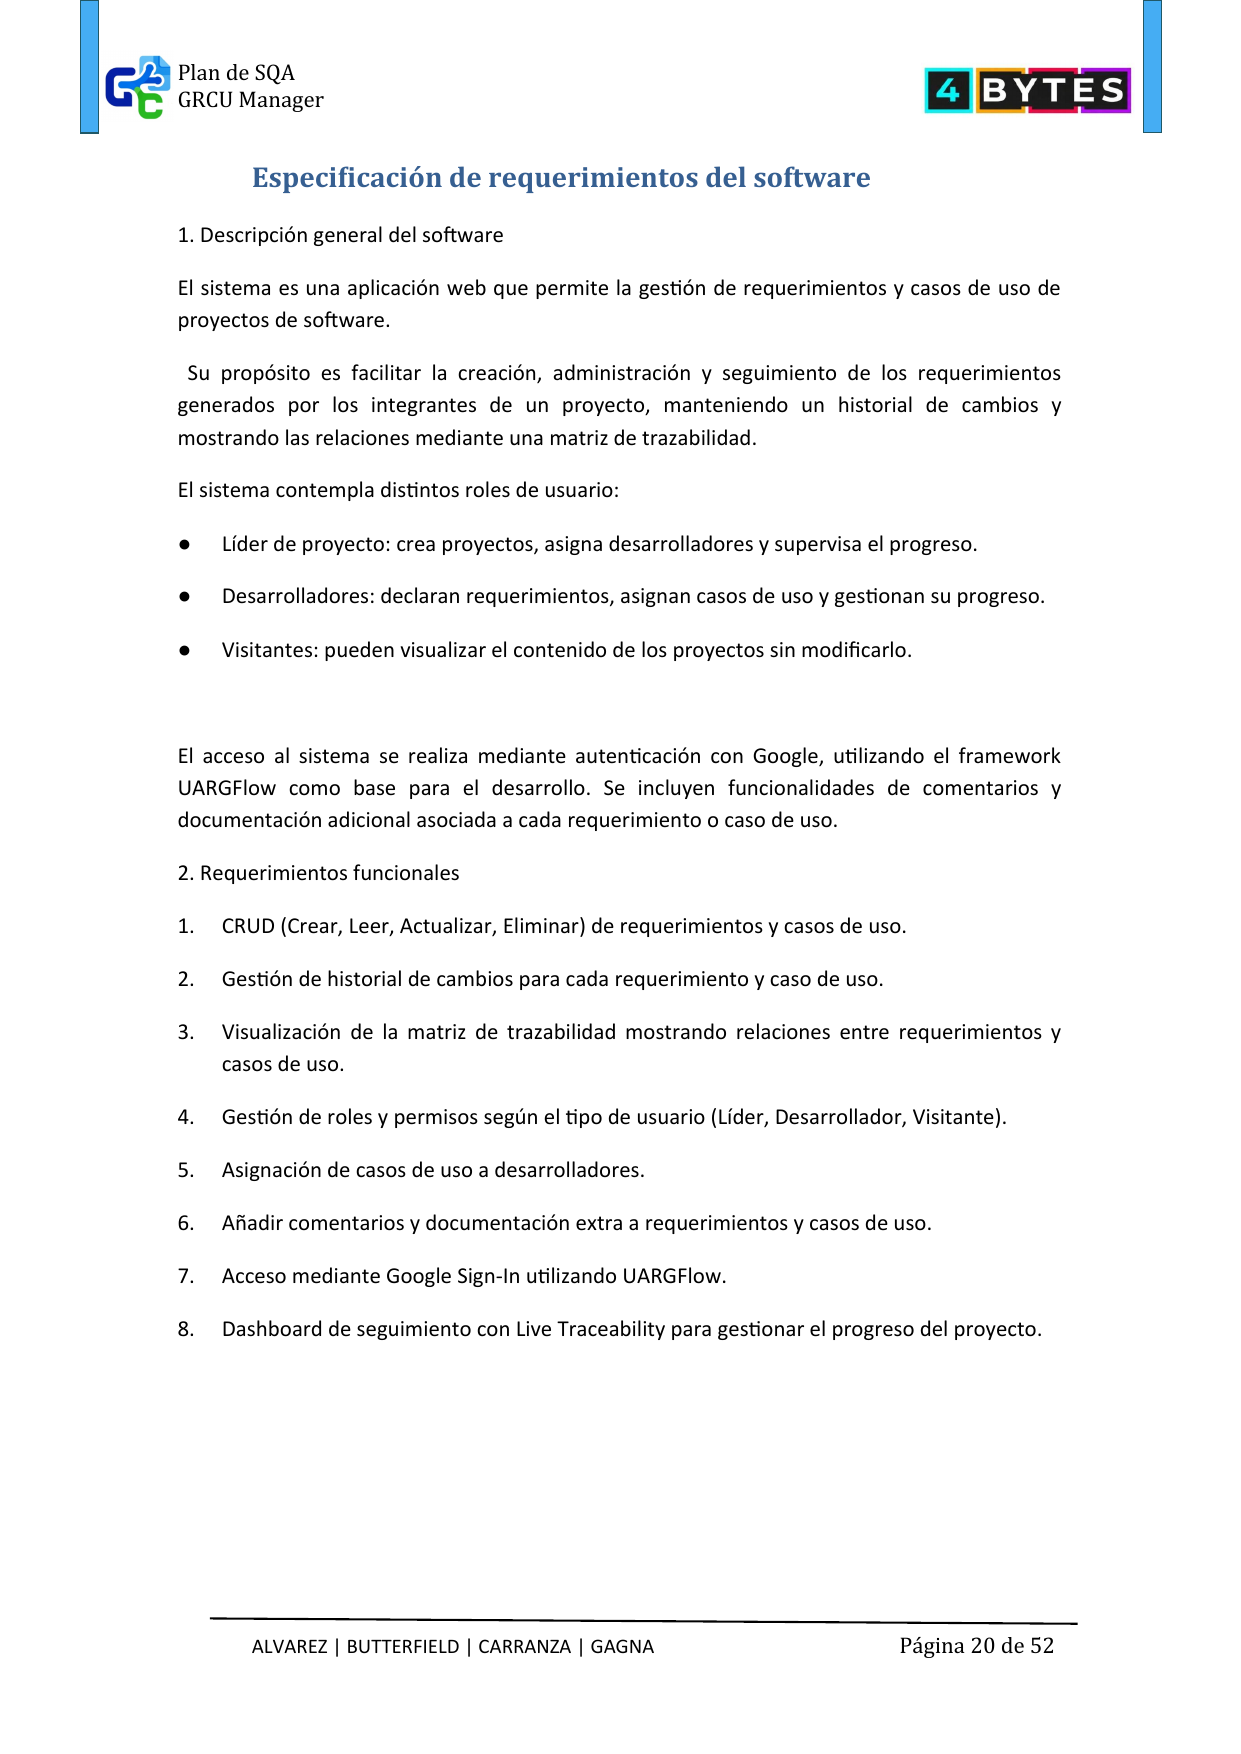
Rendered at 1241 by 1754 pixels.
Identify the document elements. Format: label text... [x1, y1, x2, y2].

text Su propósito es facilitar la creación, administración y seguimiento de los requerimientos generados por los integrantes de un proyecto, manteniendo un historial de cambios y mostrando las relaciones mediante una matriz de trazabilidad. [177, 358, 1063, 451]
text 5. Asignación de casos de uso a desarrolladores. [177, 1155, 1063, 1183]
text 2. Gestión de historial de cambios para cada requerimiento y caso de uso. [177, 964, 1063, 992]
picture [921, 60, 1135, 118]
text El acceso al sistema se realiza mediante autenticación con Google, utilizando el framework UARGFlow como base para el desarrollo. Se incluyen funcionalidades de comentarios y documentación adicional asociada a cada requerimiento o caso de uso. [177, 741, 1063, 833]
text El sistema es una aplicación web que permite la gestión de requerimientos y casos de uso de proyectos de software. [177, 273, 1063, 333]
text 8. Dashboard de seguimiento con Live Traceability para gestionar el progreso del proyecto. [177, 1314, 1063, 1342]
text ● Líder de proyecto: crea proyectos, asigna desarrolladores y supervisa el progreso. [177, 529, 1063, 557]
text 1. CRUD (Crear, Leer, Actualizar, Eliminar) de requerimientos y casos de uso. [177, 911, 1063, 939]
text 3. Visualización de la matriz de trazabilidad mostrando relaciones entre requerimientos y casos de uso. [177, 1017, 1063, 1077]
text 4. Gestión de roles y permisos según el tipo de usuario (Líder, Desarrollador, Visitante). [177, 1102, 1063, 1130]
picture [101, 50, 175, 122]
text 6. Añadir comentarios y documentación extra a requerimientos y casos de uso. [177, 1208, 1063, 1236]
text El sistema contempla distintos roles de usuario: [177, 476, 1063, 504]
subtitle Especificación de requerimientos del software [214, 160, 1063, 194]
text 2. Requerimientos funcionales [177, 858, 1063, 886]
text 7. Acceso mediante Google Sign-In utilizando UARGFlow. [177, 1261, 1063, 1289]
text 1. Descripción general del software [177, 220, 1063, 248]
text ● Desarrolladores: declaran requerimientos, asignan casos de uso y gestionan su progreso. [177, 582, 1063, 610]
text ● Visitantes: pueden visualizar el contenido de los proyectos sin modificarlo. [177, 635, 1063, 663]
